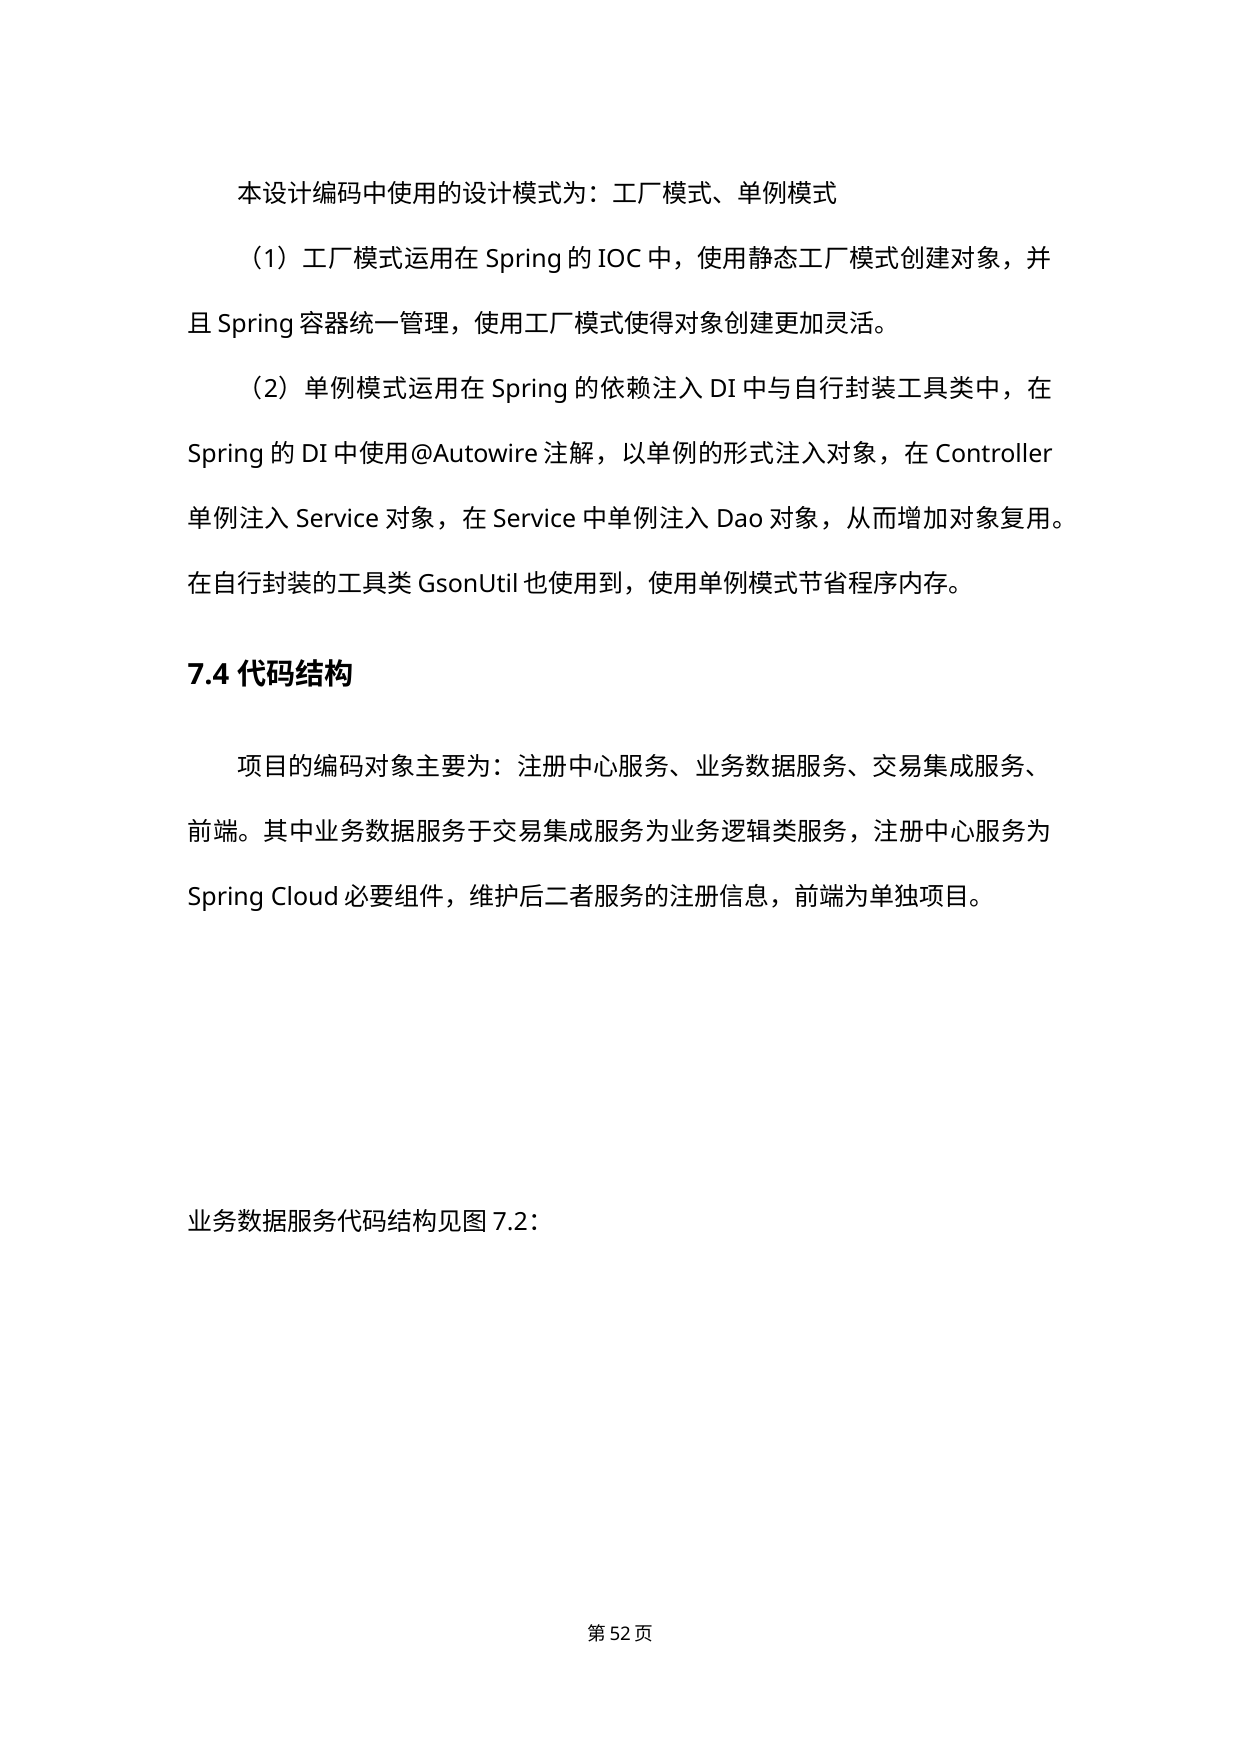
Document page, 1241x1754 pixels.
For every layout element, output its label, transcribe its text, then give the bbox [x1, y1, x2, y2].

text 项目的编码对象主要为：注册中心服务、业务数据服务、交易集成服务、前端。其中业务数据服务于交易集成服务为业务逻辑类服务，注册中心服务为Spring Cloud必要组件，维护后二者服务的注册信息，前端为单独项目。 [187, 732, 1053, 927]
text （1）工厂模式运用在Spring的IOC中，使用静态工厂模式创建对象，并且Spring容器统一管理，使用工厂模式使得对象创建更加灵活。 [187, 224, 1053, 354]
title 7.4 代码结构 [187, 639, 1053, 704]
text （2）单例模式运用在Spring的依赖注入DI中与自行封装工具类中，在Spring的DI中使用@Autowire注解，以单例的形式注入对象，在Controller单例注入Service对象，在Service中单例注入Dao对象，从而增加对象复用。在自行封装的工具类GsonUtil也使用到，使用单例模式节省程序内存。 [187, 354, 1053, 614]
text 本设计编码中使用的设计模式为：工厂模式、单例模式 [187, 159, 1053, 224]
text 业务数据服务代码结构见图7.2： [187, 1187, 1053, 1252]
